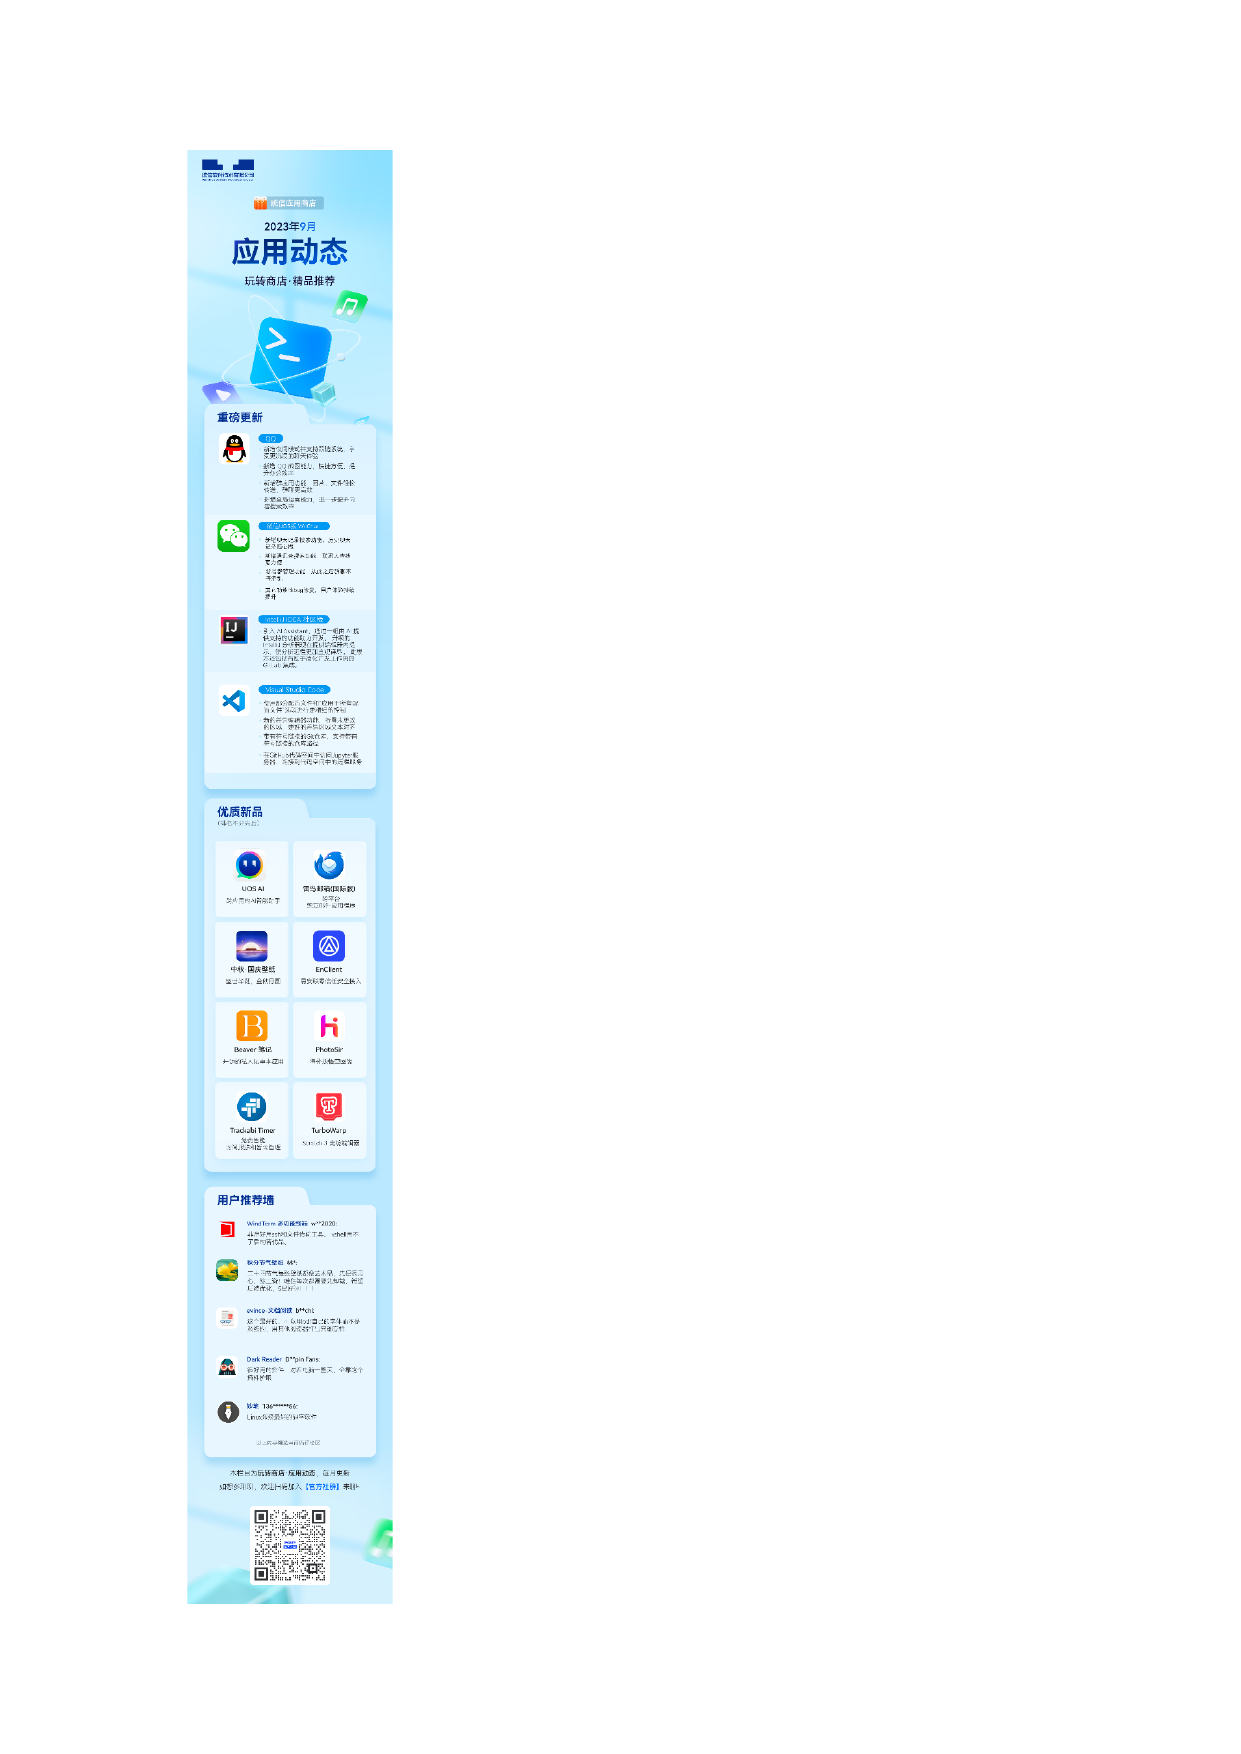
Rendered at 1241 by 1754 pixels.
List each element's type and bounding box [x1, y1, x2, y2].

picture [187, 150, 393, 1604]
